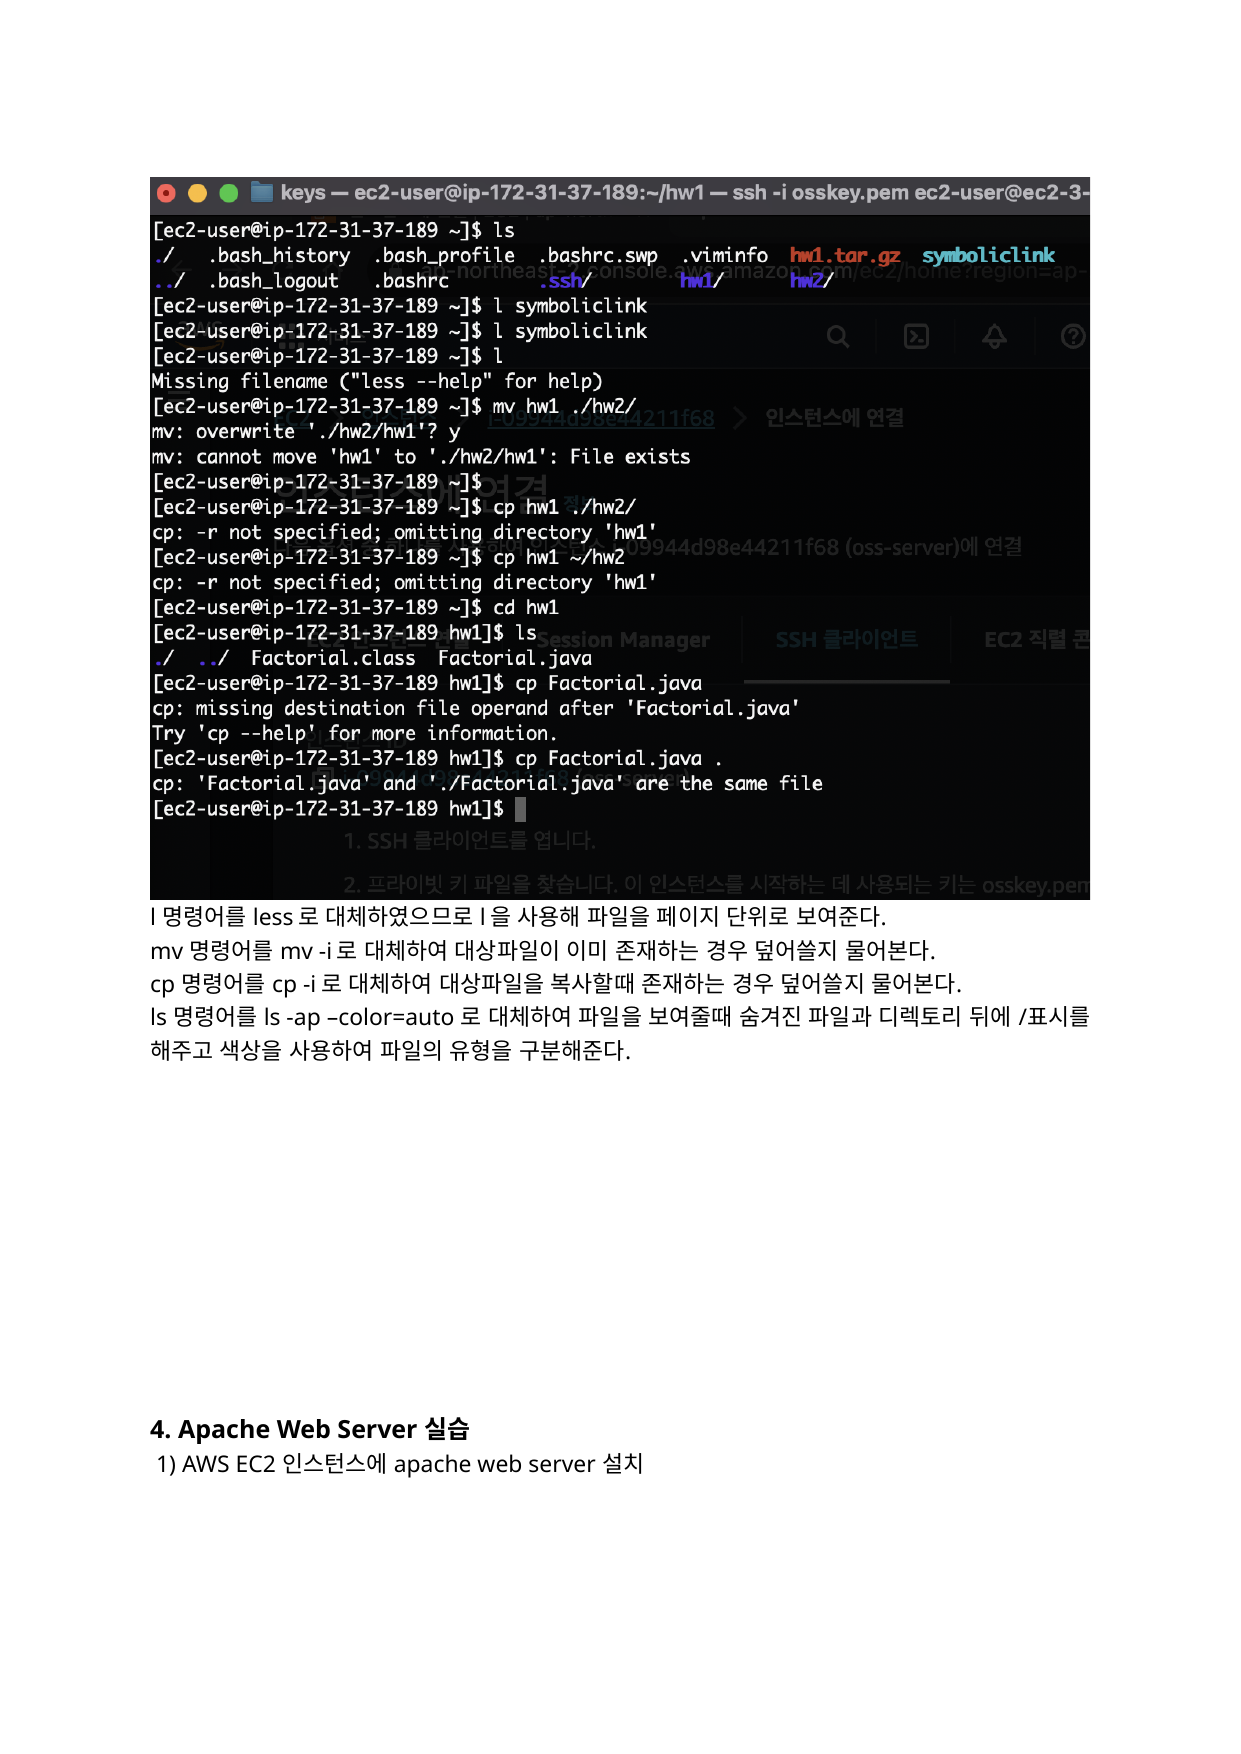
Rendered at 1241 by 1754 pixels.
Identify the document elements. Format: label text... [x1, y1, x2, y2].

text l 명령어를 less로 대체하였으므로 l을 사용해 파일을 페이지 단위로 보여준다. [150, 900, 1090, 932]
text 1) AWS EC2 인스턴스에 apache web server 설치 [150, 1446, 1090, 1479]
text ls 명령어를 ls -ap –color=auto 로 대체하여 파일을 보여줄때 숨겨진 파일과 디렉토리 뒤에 /표시를 해주고 색상을 사용하여 파일의 유형을 구분해준다. [150, 999, 1090, 1066]
text mv 명령어를 mv -i로 대체하여 대상파일이 이미 존재하는 경우 덮어쓸지 물어본다. [150, 932, 1090, 966]
picture [150, 177, 1091, 900]
text 4. Apache Web Server 실습 [150, 1409, 1090, 1446]
text cp 명령어를 cp -i로 대체하여 대상파일을 복사할때 존재하는 경우 덮어쓸지 물어본다. [150, 966, 1090, 999]
